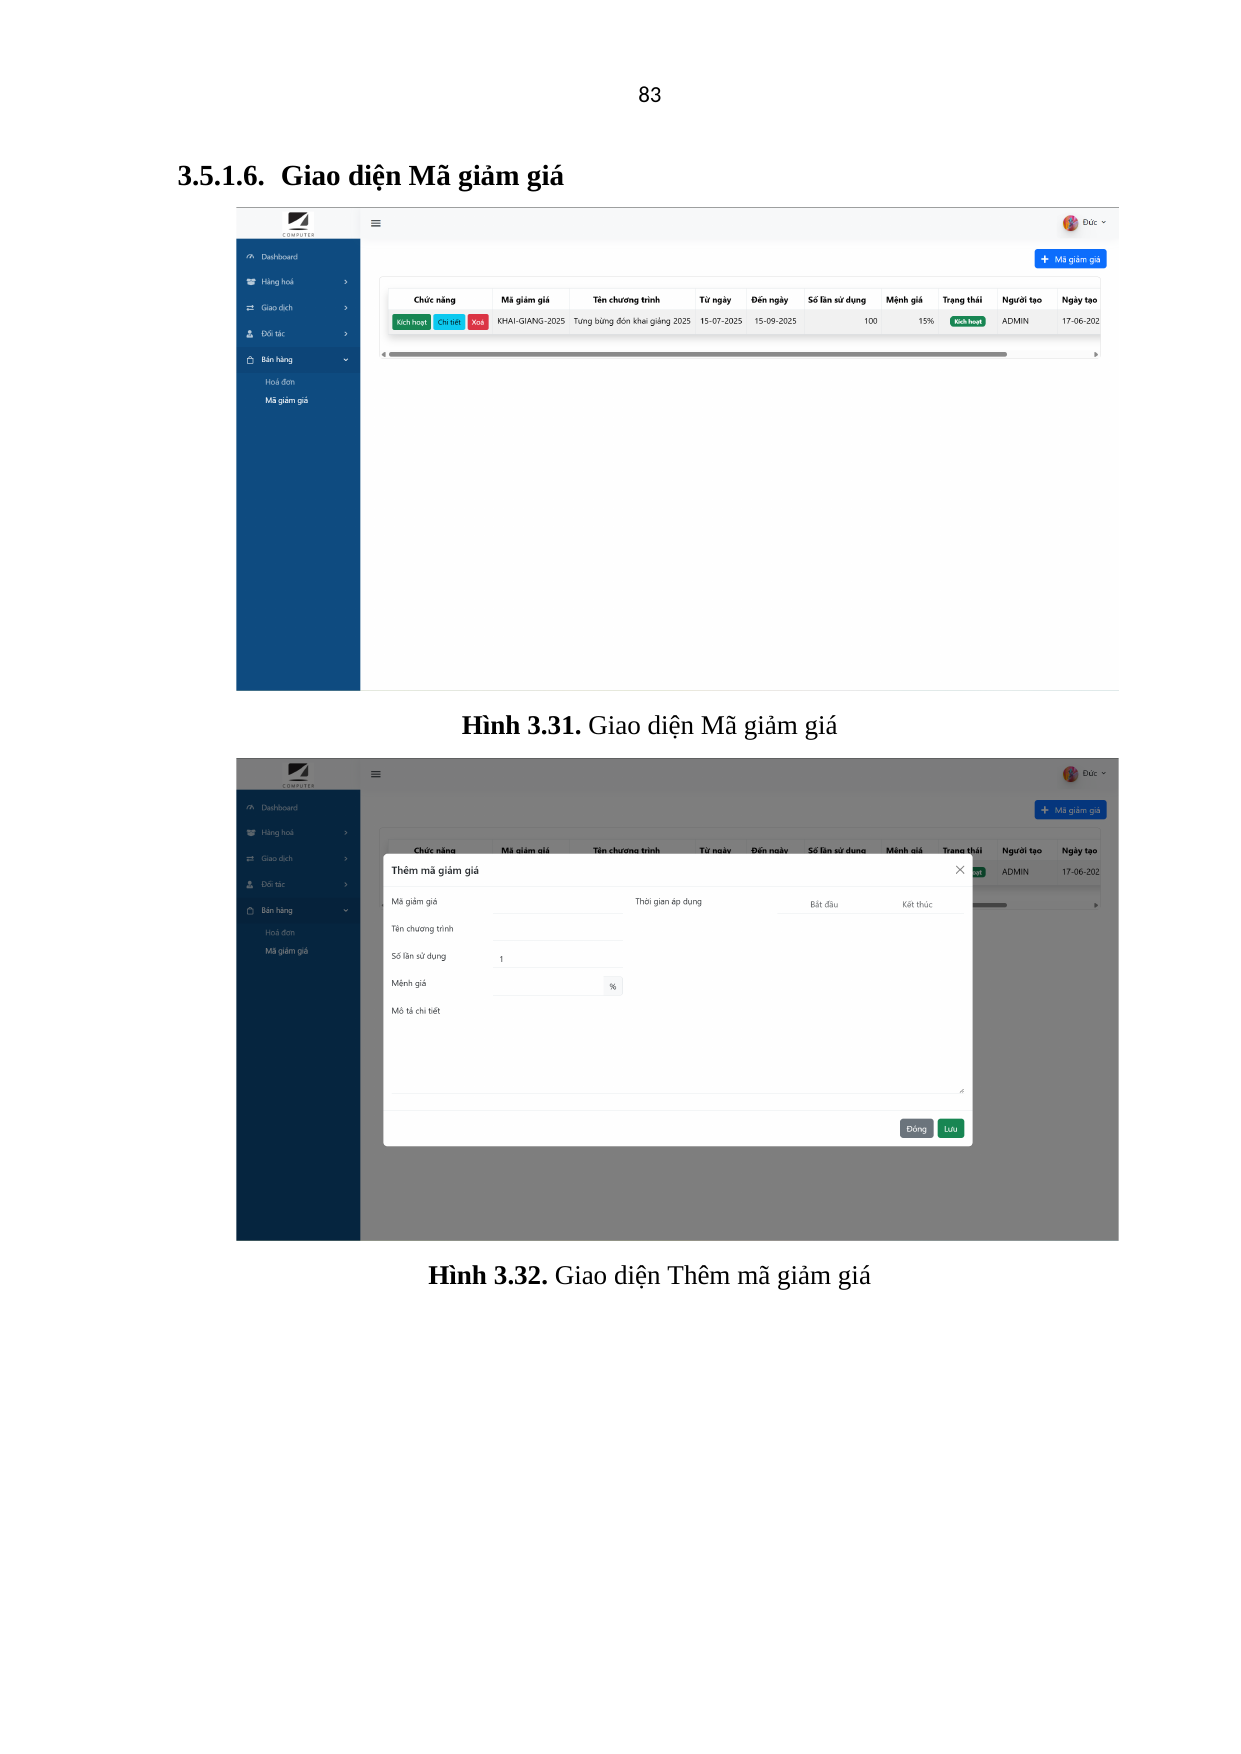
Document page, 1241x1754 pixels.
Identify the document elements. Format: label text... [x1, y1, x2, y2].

picture [236, 758, 1119, 1241]
subtitle Giao diện Mã giảm giá [177, 158, 1122, 192]
picture [236, 207, 1119, 691]
